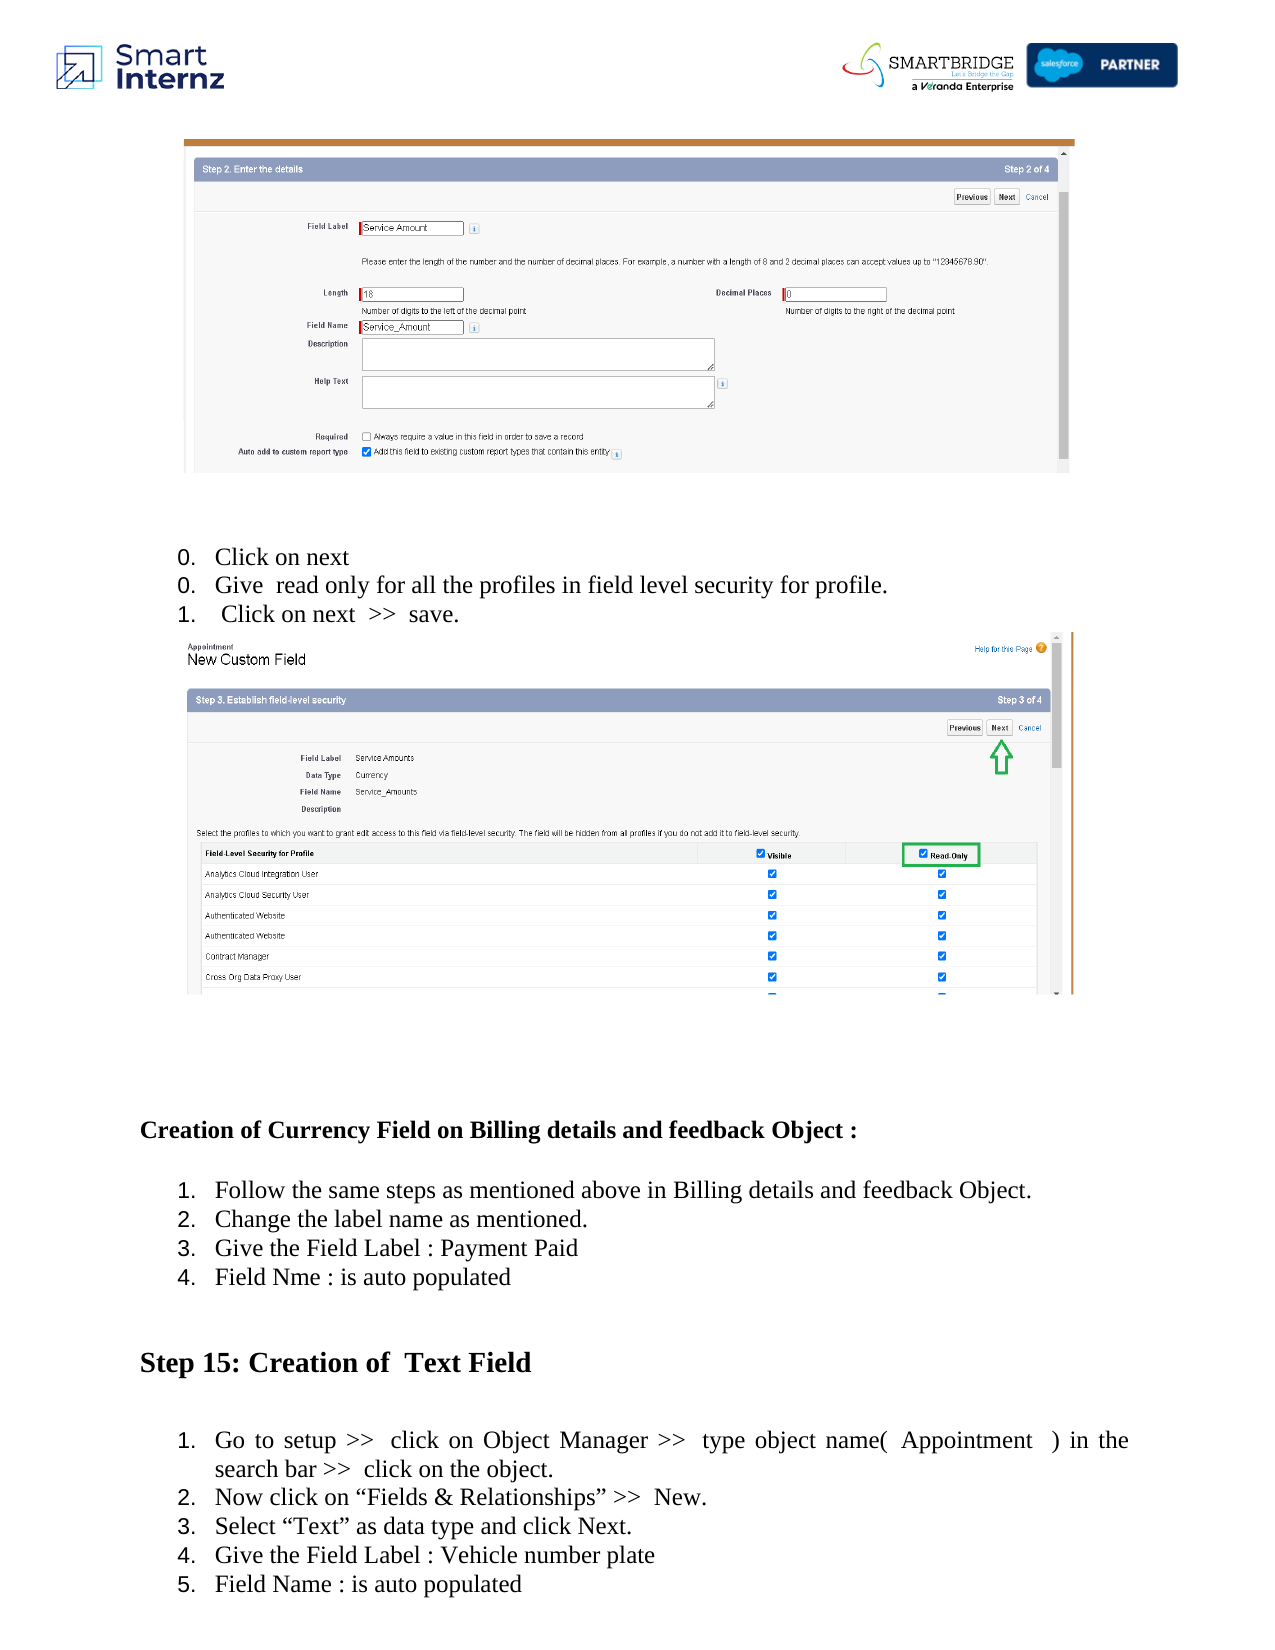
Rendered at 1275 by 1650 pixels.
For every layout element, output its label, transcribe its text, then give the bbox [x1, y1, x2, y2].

list Follow the same steps as mentioned above in Billing details and feedback Object. [177, 1175, 1129, 1204]
picture [51, 44, 229, 89]
list Field Nme : is auto populated [177, 1262, 1129, 1290]
picture [183, 139, 1075, 473]
list Click on next >> save. [177, 599, 1129, 628]
picture [833, 37, 1178, 96]
list Give the Field Label : Payment Paid [177, 1233, 1129, 1262]
text Step 15: Creation of Text Field [139, 1345, 1129, 1378]
list Change the label name as mentioned. [177, 1204, 1129, 1233]
list Now click on “Fields & Relationships” >> New. [177, 1482, 1129, 1511]
list Select “Text” as data type and click Next. [177, 1511, 1129, 1540]
text Creation of Currency Field on Billing details and feedback Object : [139, 1115, 1129, 1144]
list Give the Field Label : Vehicle number plate [177, 1540, 1129, 1569]
list Click on next [177, 542, 1129, 571]
list Field Name : is auto populated [177, 1569, 1129, 1597]
list Go to setup >> click on Object Manager >> type object name( Appointment ) in the search bar >> click on the object. [177, 1425, 1129, 1482]
picture [183, 632, 1074, 997]
list Give read only for all the profiles in field level security for profile. [177, 571, 1129, 599]
